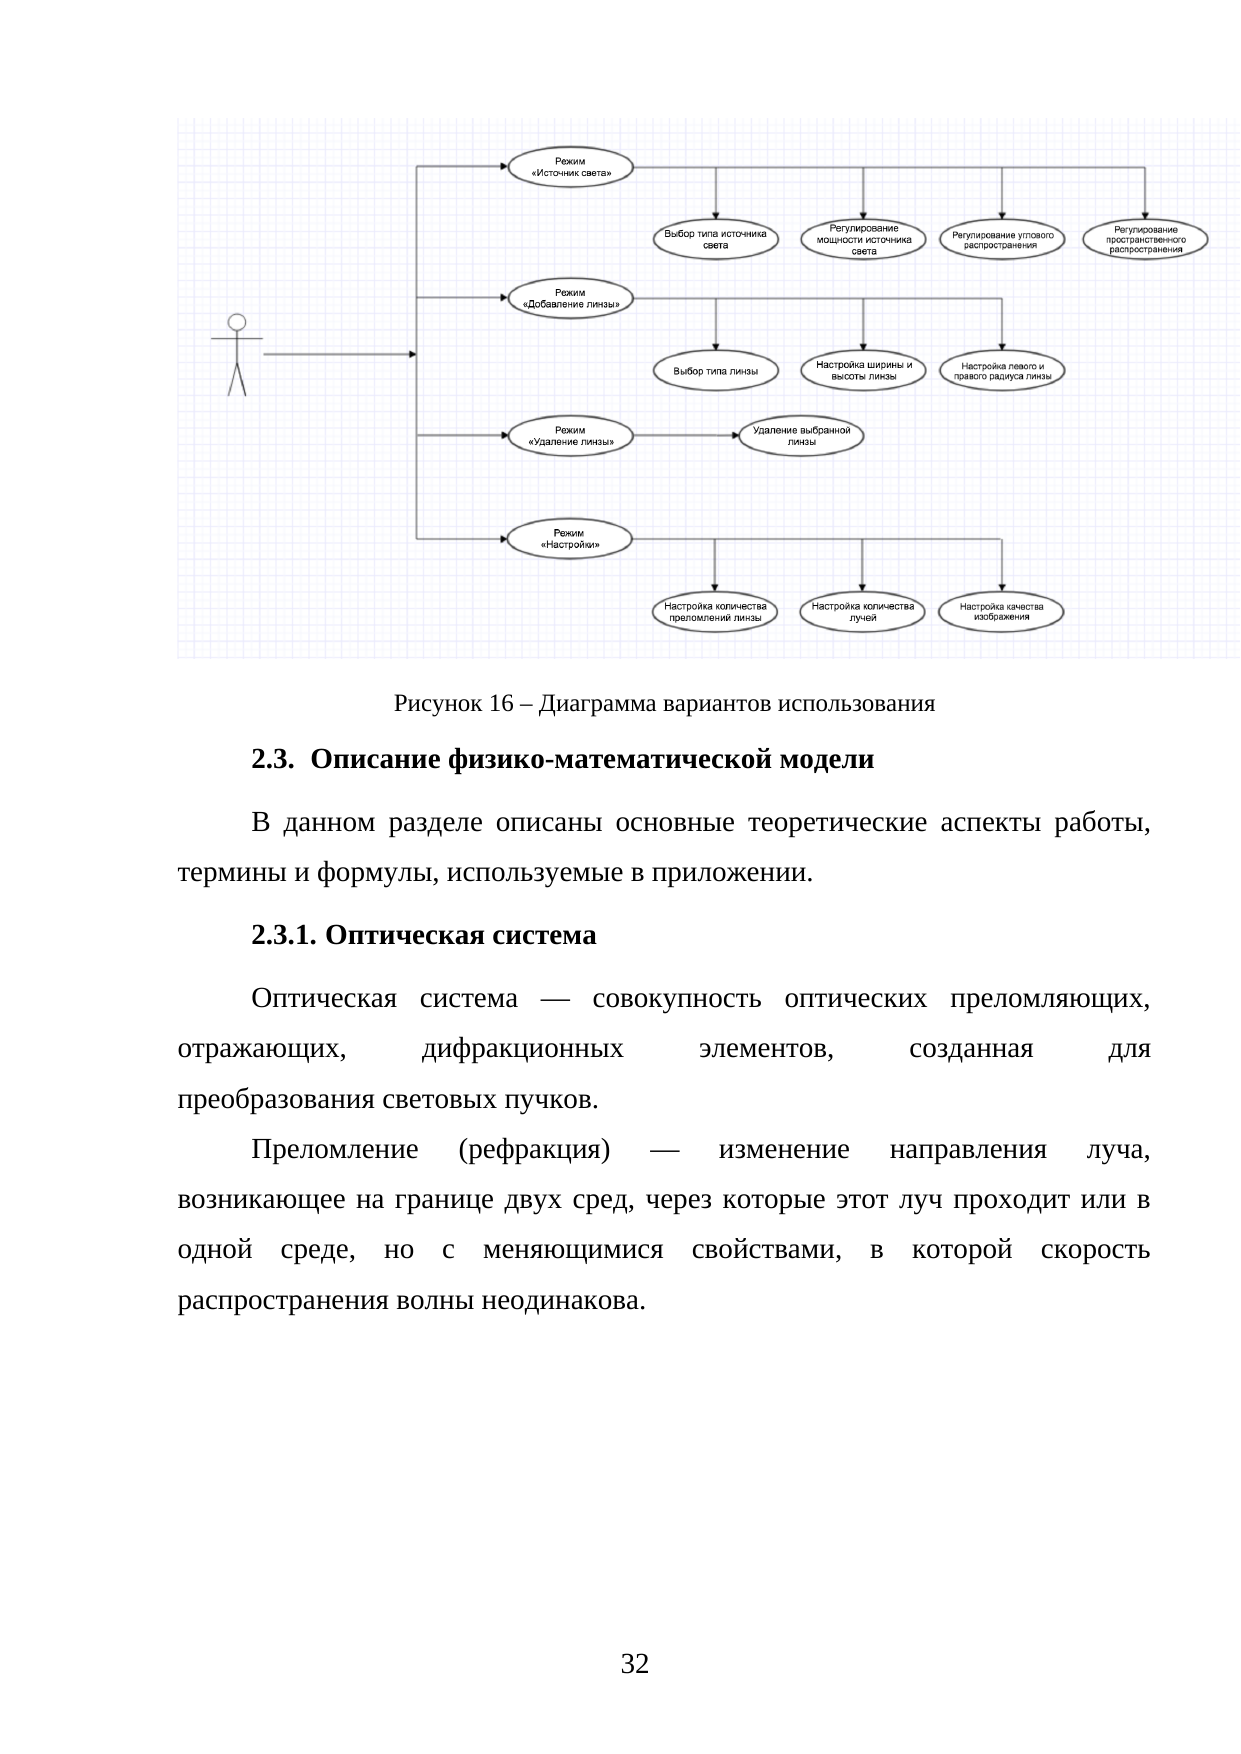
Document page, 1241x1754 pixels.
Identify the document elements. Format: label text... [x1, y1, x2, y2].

text В данном разделе описаны основные теоретические аспекты работы, термины и формулы, используемые в приложении. [177, 804, 1152, 888]
text Оптическая система — совокупность оптических преломляющих, отражающих, дифракционных элементов, созданная для преобразования световых пучков. [177, 980, 1152, 1114]
list Оптическая система [177, 917, 1152, 951]
text Преломление (рефракция) — изменение направления луча, возникающее на границе двух сред, через которые этот луч проходит или в одной среде, но с меняющимися свойствами, в которой скорость распространения волны неодинакова. [177, 1131, 1152, 1316]
list Описание физико-математической модели [177, 741, 1152, 775]
picture [177, 118, 1241, 659]
text Рисунок 16 – Диаграмма вариантов использования [177, 688, 1152, 716]
